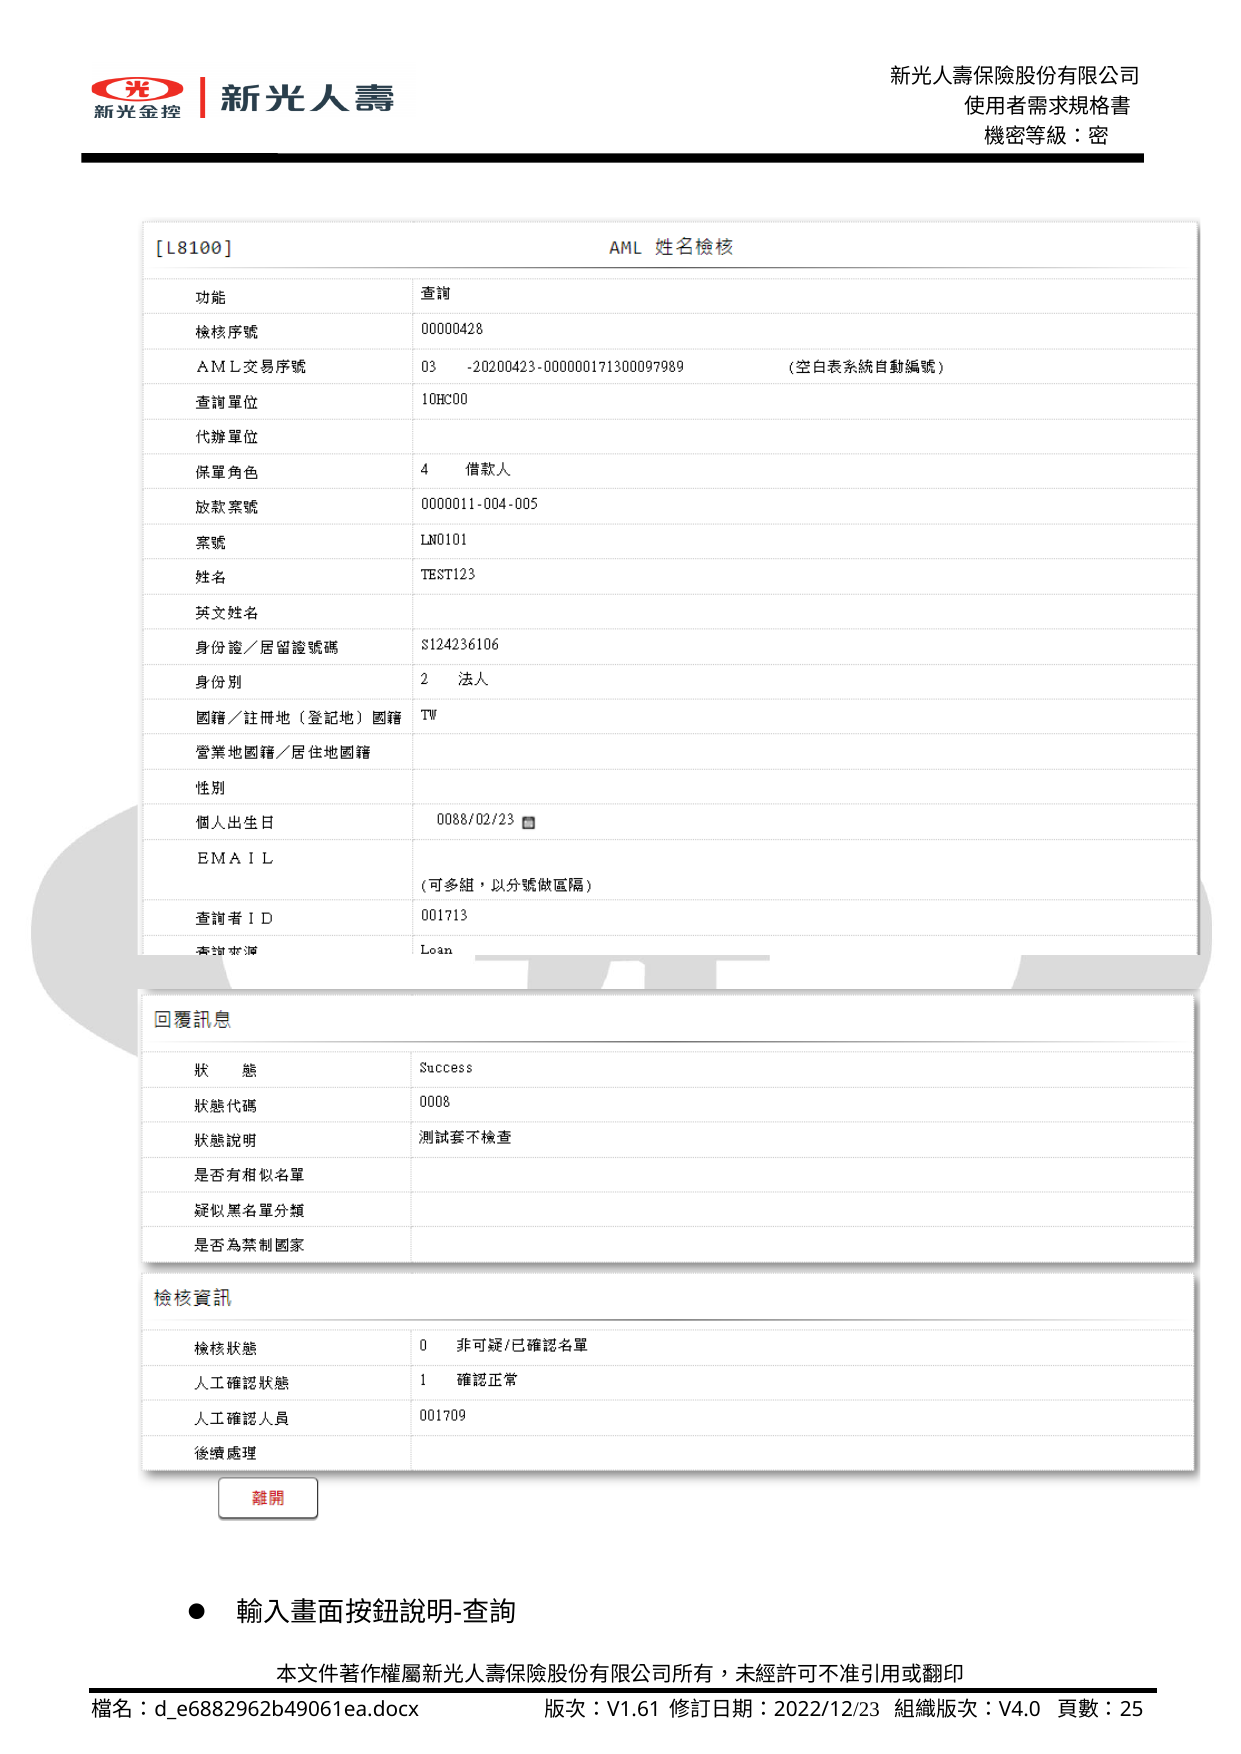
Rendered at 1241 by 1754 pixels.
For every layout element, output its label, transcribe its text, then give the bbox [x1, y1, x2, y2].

picture [91, 61, 417, 118]
picture [25, 217, 1215, 1523]
list 輸入畫面按鈕說明-查詢 [186, 1590, 1152, 1629]
